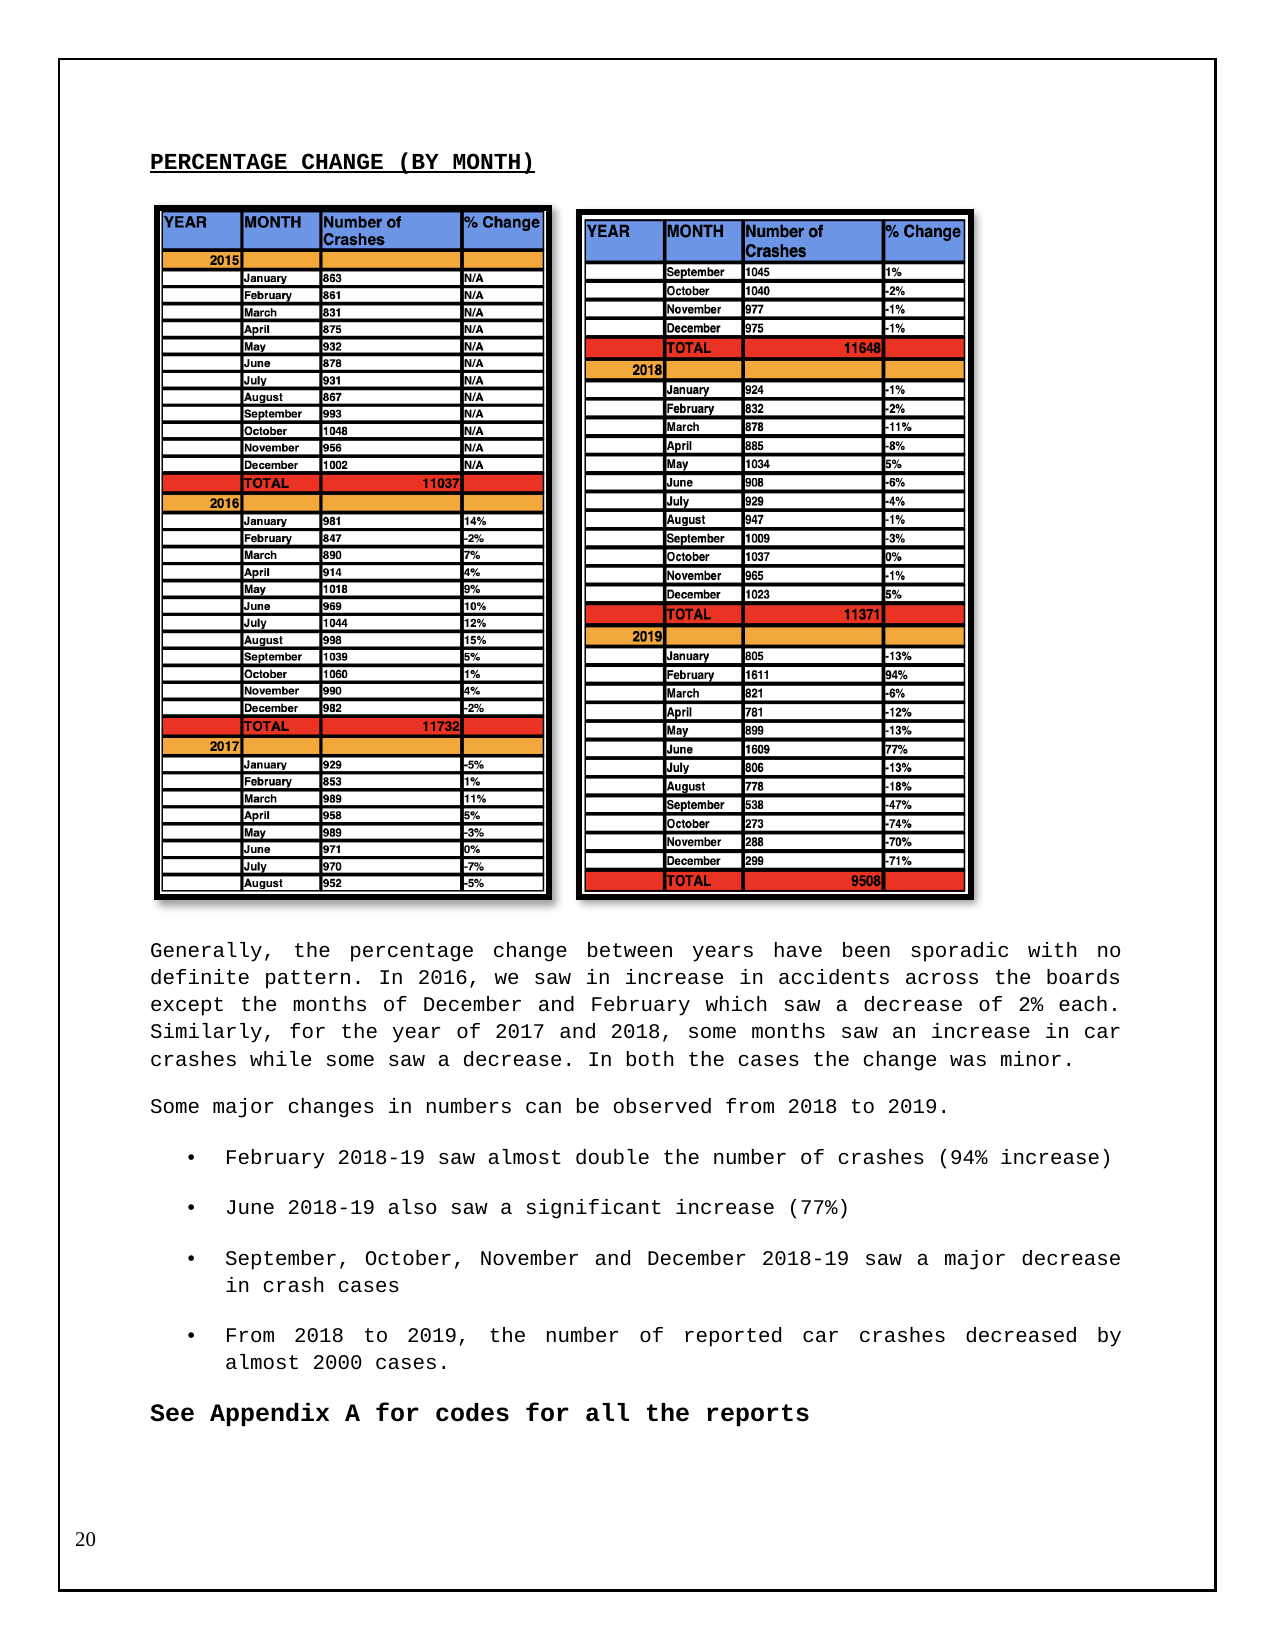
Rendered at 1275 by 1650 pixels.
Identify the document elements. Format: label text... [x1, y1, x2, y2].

text Generally, the percentage change between years have been sporadic with no definite pattern. In 2016, we saw in increase in accidents across the boards except the months of December and February which saw a decrease of 2% each. Similarly, for the year of 2017 and 2018, some months saw an increase in car crashes while some saw a decrease. In both the cases the change was minor. [150, 940, 1122, 1072]
list From 2018 to 2019, the number of reported car crashes decreased by almost 2000 cases. [187, 1323, 1122, 1376]
text PERCENTAGE CHANGE (BY MONTH) [150, 150, 1122, 176]
list September, October, November and December 2018-19 saw a major decrease in crash cases [187, 1246, 1122, 1299]
picture [160, 211, 546, 894]
list June 2018-19 also saw a significant increase (77%) [187, 1195, 1122, 1221]
picture [582, 215, 968, 894]
text Some major changes in numbers can be observed from 2018 to 2019. [150, 1097, 1122, 1120]
text See Appendix A for codes for all the reports [150, 1400, 1122, 1429]
list February 2018-19 saw almost double the number of crashes (94% increase) [187, 1144, 1122, 1170]
